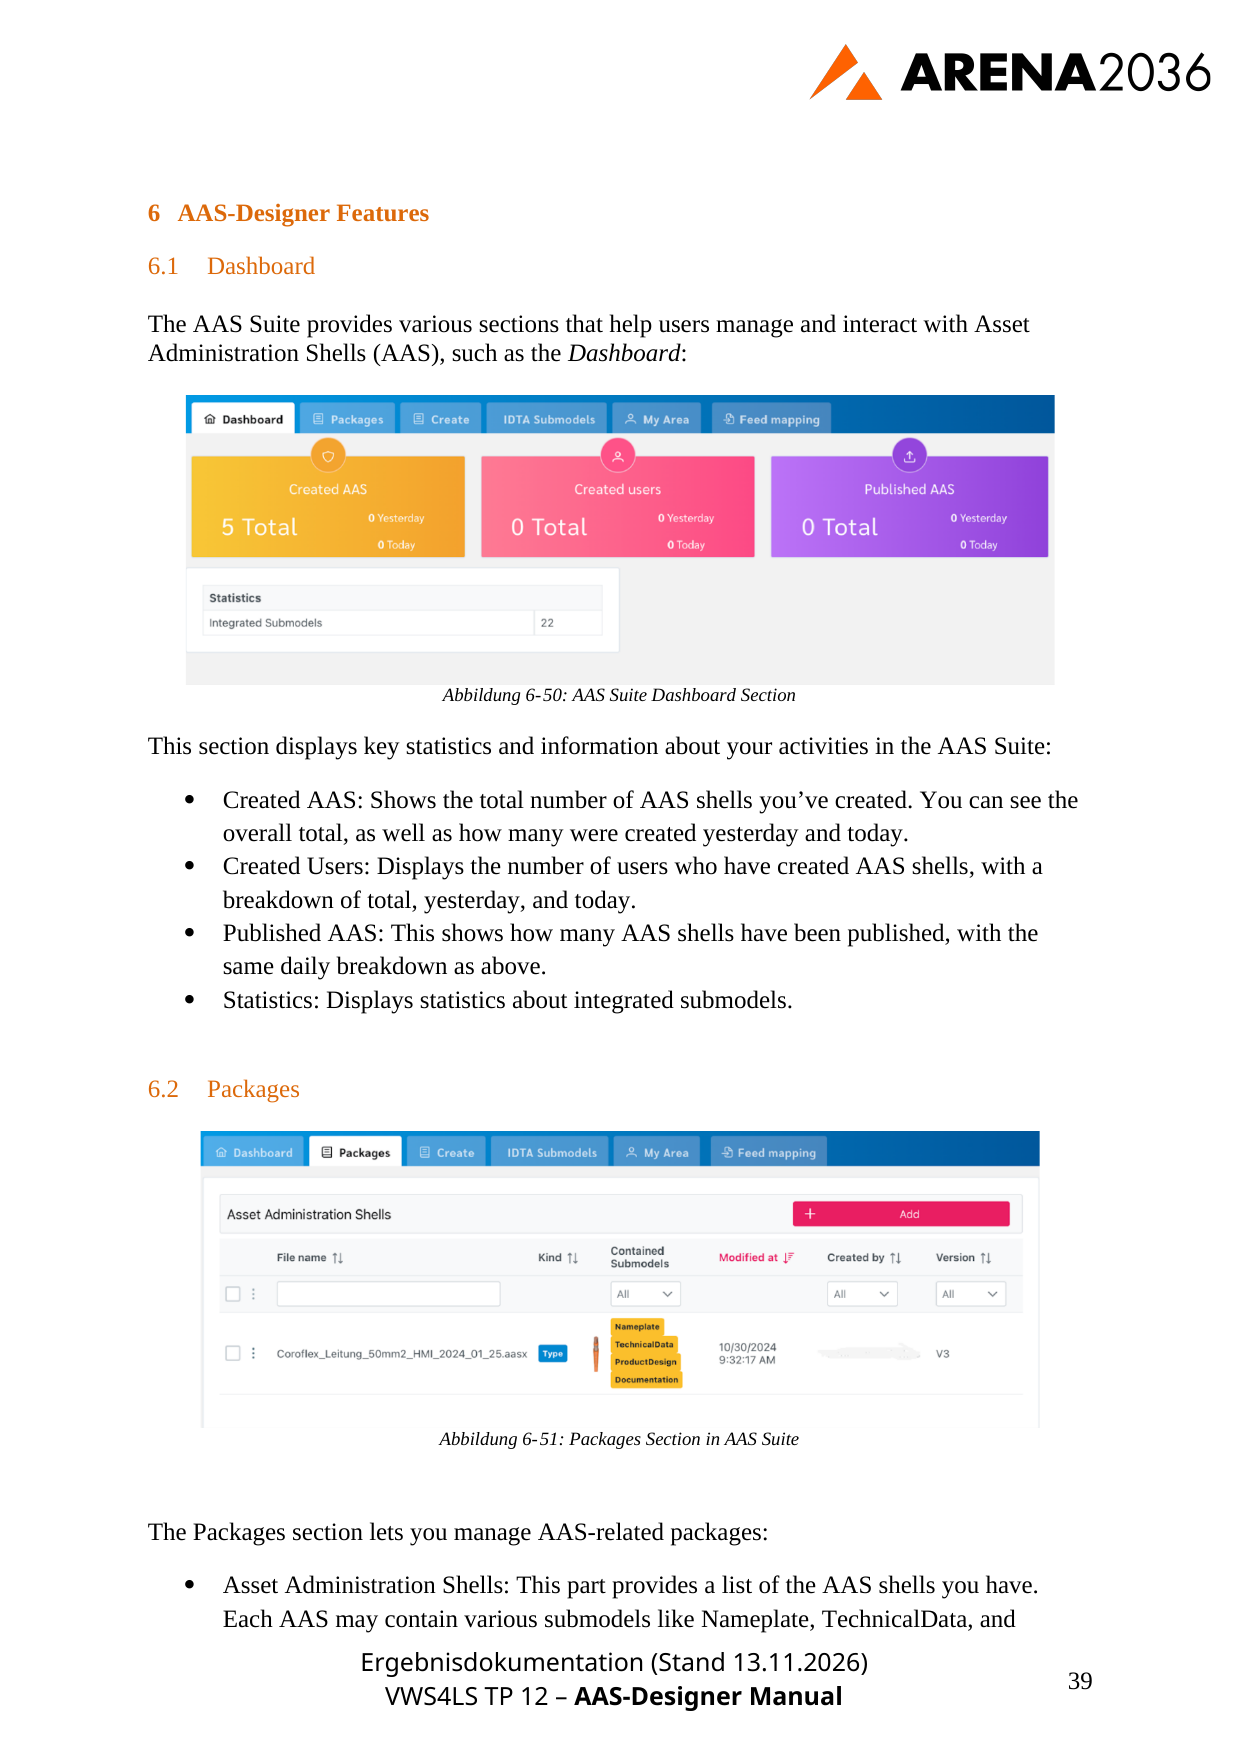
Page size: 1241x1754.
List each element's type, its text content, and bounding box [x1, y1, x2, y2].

list Statistics: Displays statistics about integrated submodels. [185, 985, 1092, 1013]
list Created Users: Displays the number of users who have created AAS shells, with a breakdown of total, yesterday, and today. [185, 851, 1092, 913]
picture [185, 395, 1055, 685]
list Published AAS: This shows how many AAS shells have been published, with the same daily breakdown as above. [185, 918, 1092, 980]
text The Packages section lets you manage AAS-related packages: [148, 1517, 1092, 1545]
subtitle Packages [148, 1074, 1092, 1103]
subtitle AAS-Designer Features [148, 198, 1092, 226]
subtitle Dashboard [148, 251, 1092, 280]
picture [809, 44, 1211, 100]
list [185, 1570, 1092, 1632]
text This section displays key statistics and information about your activities in the AAS Suite: [148, 731, 1092, 760]
text The AAS Suite provides various sections that help users manage and interact with Asset Administration Shells (AAS), such as the Dashboard: [148, 309, 1092, 366]
list Created AAS: Shows the total number of AAS shells you’ve created. You can see the overall total, as well as how many were created yesterday and today. [185, 785, 1092, 847]
picture [200, 1131, 1040, 1428]
